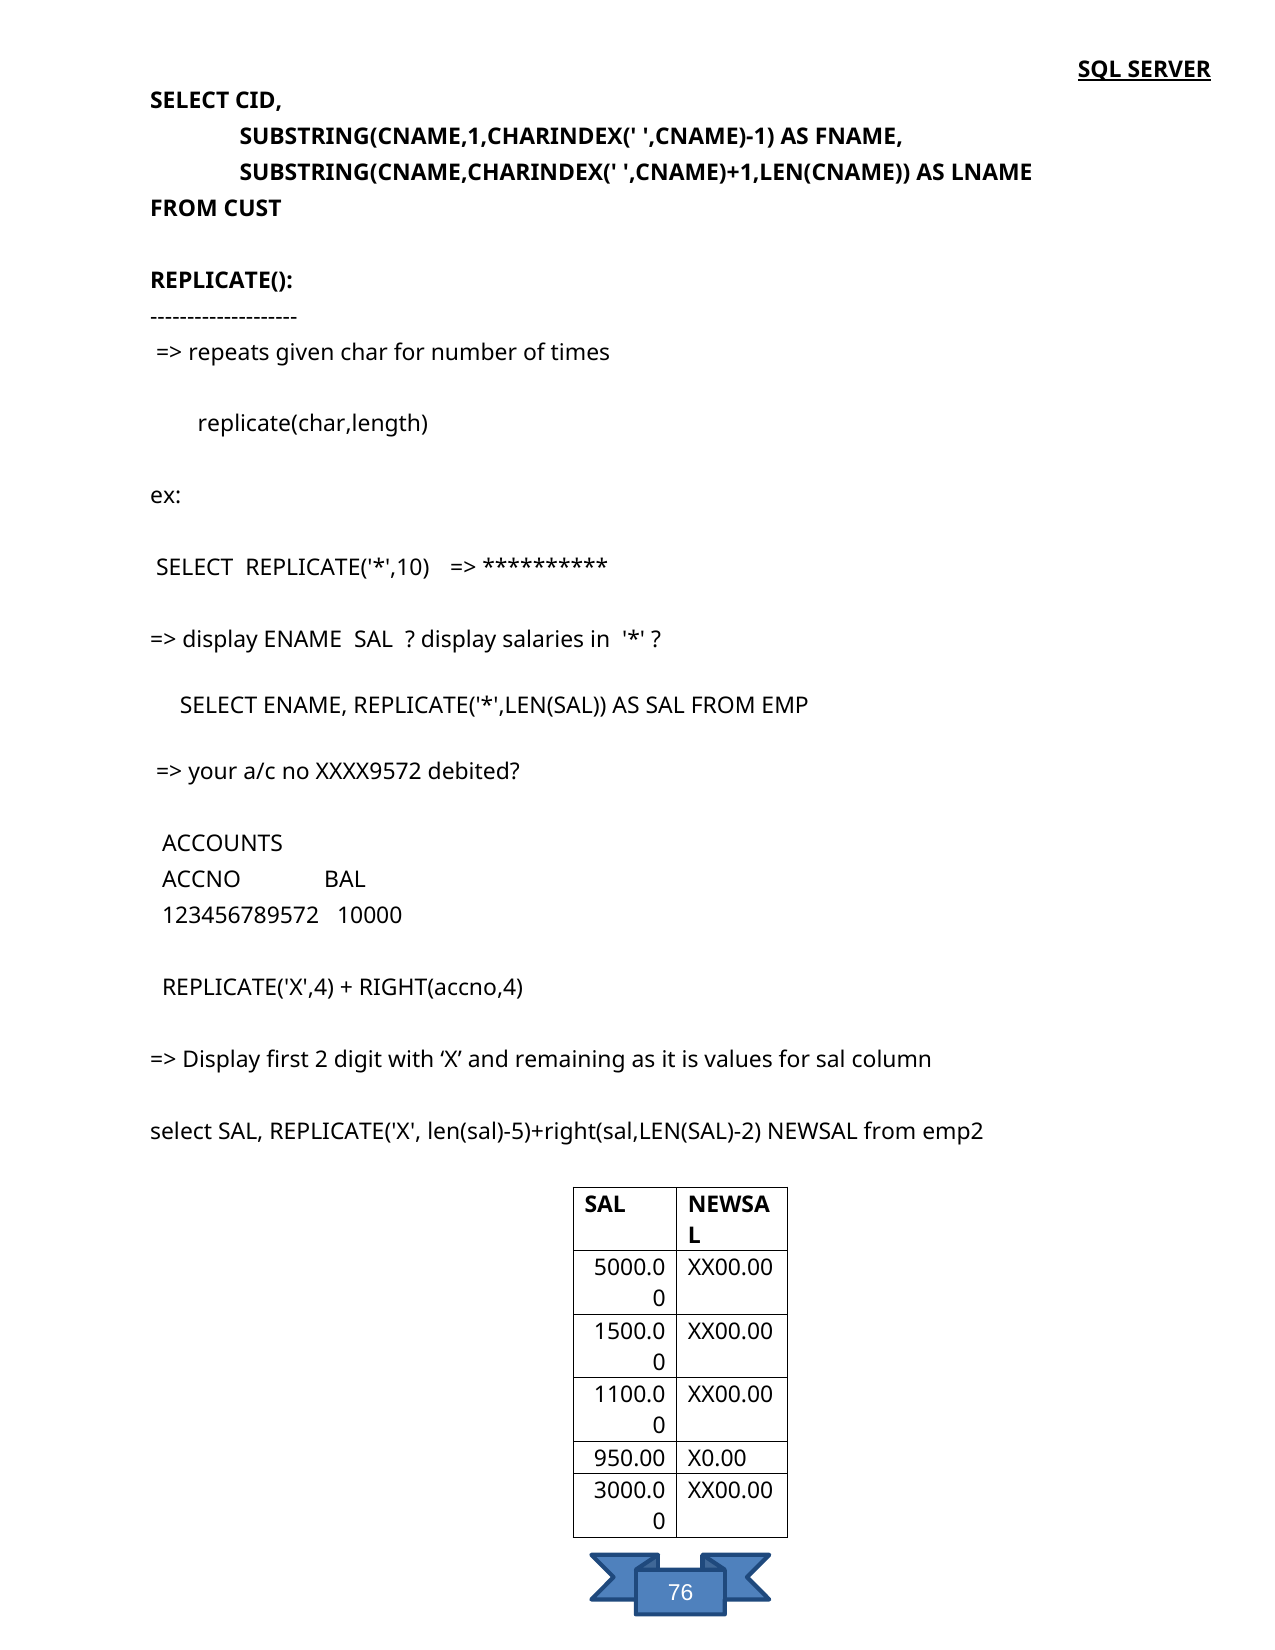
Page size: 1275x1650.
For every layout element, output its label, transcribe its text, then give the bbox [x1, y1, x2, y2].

text FROM CUST [150, 192, 1211, 223]
text => your a/c no XXXX9572 debited? [150, 755, 1211, 787]
text REPLICATE('X',4) + RIGHT(accno,4) [150, 971, 1211, 1002]
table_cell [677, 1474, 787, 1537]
text SELECT CID, [150, 84, 1211, 115]
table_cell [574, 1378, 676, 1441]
text SUBSTRING(CNAME,CHARINDEX(' ',CNAME)+1,LEN(CNAME)) AS LNAME [150, 156, 1211, 187]
text replicate(char,length) [150, 407, 1211, 439]
text => display ENAME SAL ? display salaries in '*' ? [150, 623, 1211, 654]
text ACCOUNTS [150, 827, 1211, 858]
text SELECT REPLICATE('*',10) => ********** [150, 551, 1211, 582]
text ACCNO BAL [150, 863, 1211, 894]
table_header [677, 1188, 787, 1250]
text ex: [150, 479, 1211, 511]
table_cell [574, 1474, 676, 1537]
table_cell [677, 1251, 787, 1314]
text SELECT ENAME, REPLICATE('*',LEN(SAL)) AS SAL FROM EMP [150, 689, 1211, 720]
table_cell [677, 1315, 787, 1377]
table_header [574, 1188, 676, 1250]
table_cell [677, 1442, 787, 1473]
text => Display first 2 digit with ‘X’ and remaining as it is values for sal column [150, 1043, 1211, 1074]
text select SAL, REPLICATE('X', len(sal)-5)+right(sal,LEN(SAL)-2) NEWSAL from emp2 [150, 1115, 1211, 1146]
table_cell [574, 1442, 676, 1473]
text SUBSTRING(CNAME,1,CHARINDEX(' ',CNAME)-1) AS FNAME, [150, 120, 1211, 151]
text => repeats given char for number of times [150, 336, 1211, 367]
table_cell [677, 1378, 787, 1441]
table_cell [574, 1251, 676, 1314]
text REPLICATE(): [150, 264, 1211, 295]
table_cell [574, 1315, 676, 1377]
text 123456789572 10000 [150, 899, 1211, 930]
text -------------------- [150, 299, 1211, 331]
